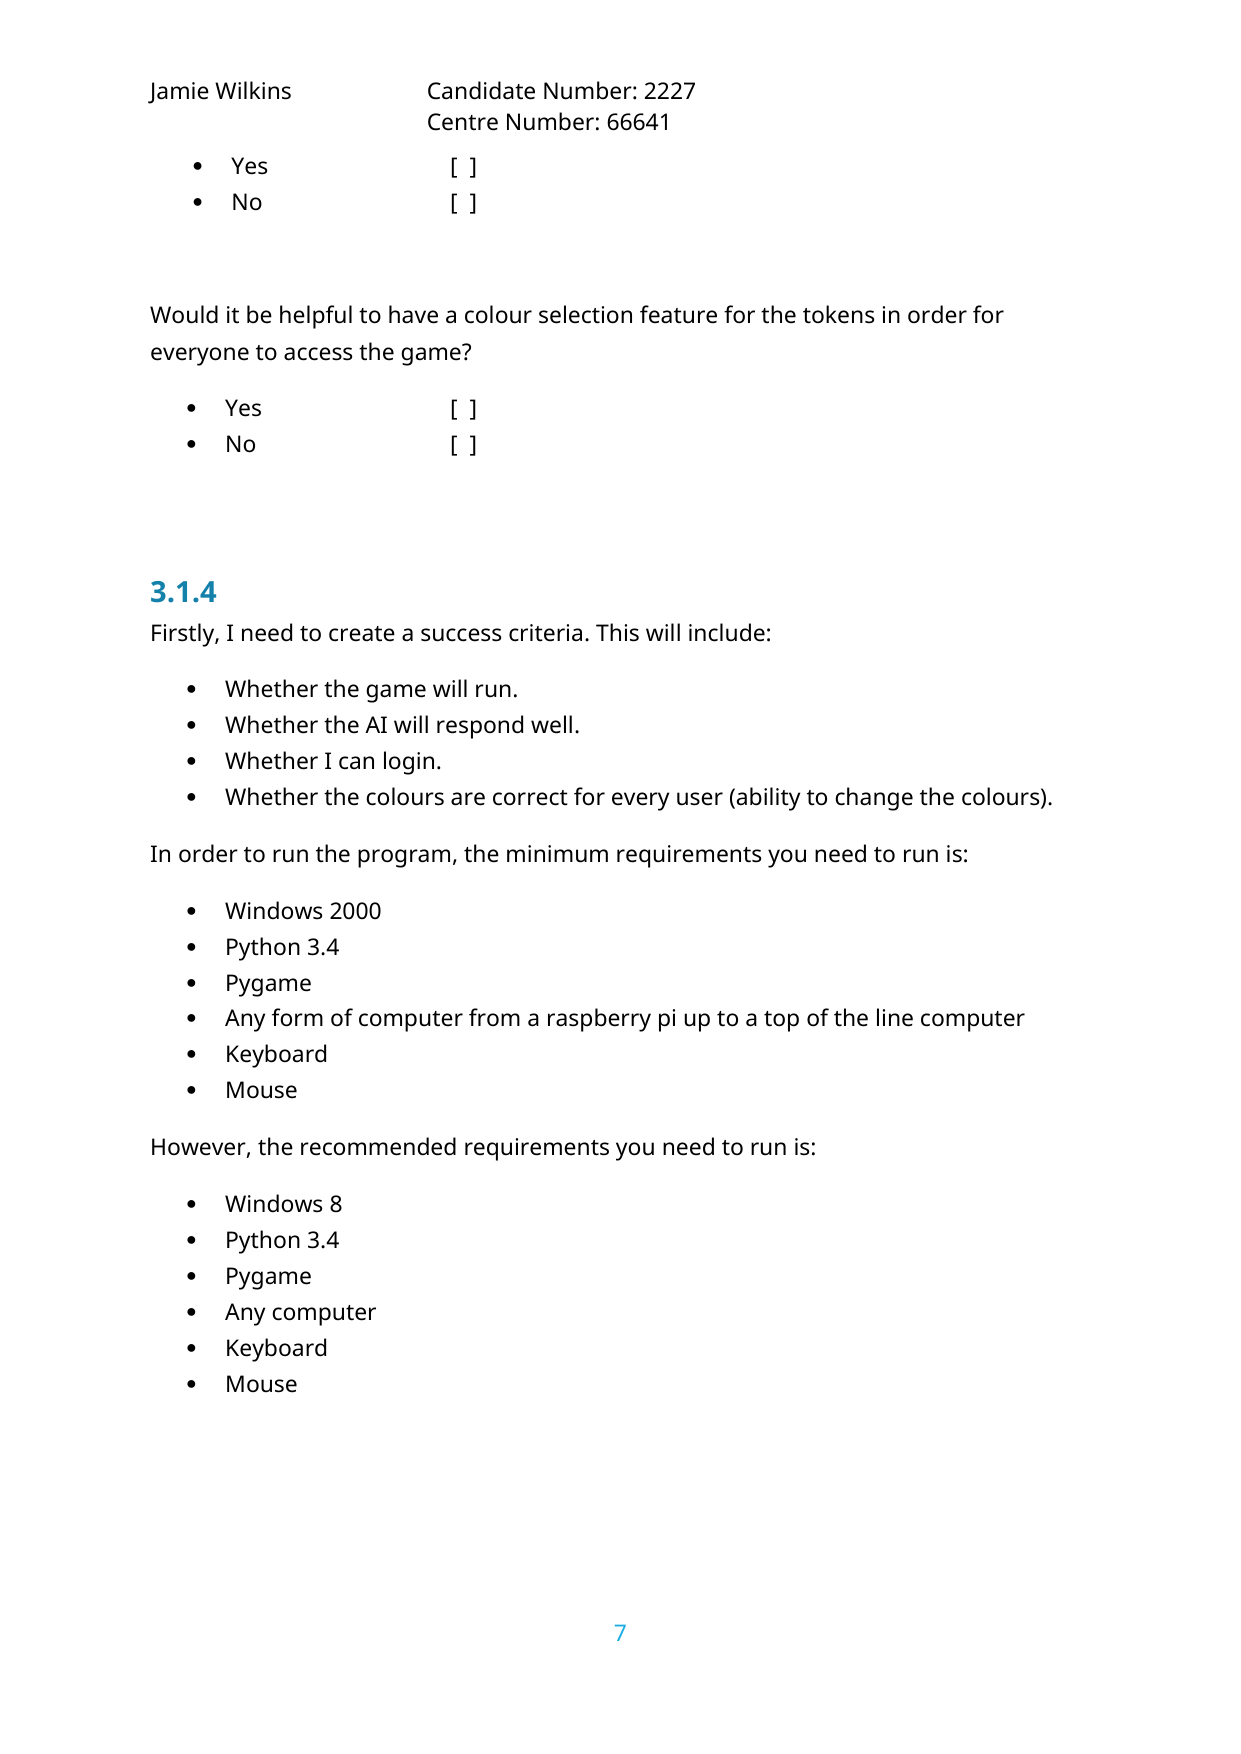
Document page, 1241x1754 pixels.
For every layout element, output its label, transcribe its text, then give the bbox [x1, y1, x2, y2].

list Windows 2000 [187, 894, 1090, 926]
list No [ ] [194, 186, 1090, 217]
list Python 3.4 [187, 931, 1090, 962]
list Mouse [187, 1367, 1090, 1399]
list Yes [ ] [187, 392, 1090, 423]
list Any form of computer from a raspberry pi up to a top of the line computer [187, 1002, 1090, 1034]
subtitle 3.1.4 [150, 571, 1090, 611]
text Would it be helpful to have a colour selection feature for the tokens in order for everyone to access the game? [150, 299, 1090, 367]
list Yes [ ] [194, 150, 1090, 181]
list Windows 8 [187, 1188, 1090, 1219]
list Whether I can login. [187, 745, 1090, 776]
list Keyboard [187, 1332, 1090, 1363]
list Pygame [187, 966, 1090, 998]
text However, the recommended requirements you need to run is: [150, 1131, 1090, 1162]
list Python 3.4 [187, 1224, 1090, 1255]
list Mouse [187, 1074, 1090, 1106]
list Pygame [187, 1260, 1090, 1291]
list No [ ] [187, 428, 1090, 459]
text Firstly, I need to create a success criteria. This will include: [150, 616, 1090, 648]
list Whether the game will run. [187, 673, 1090, 704]
list Keyboard [187, 1038, 1090, 1069]
text In order to run the program, the minimum requirements you need to run is: [150, 838, 1090, 869]
list Whether the colours are correct for every user (ability to change the colours). [187, 781, 1090, 812]
list Any computer [187, 1296, 1090, 1327]
list Whether the AI will respond well. [187, 709, 1090, 740]
